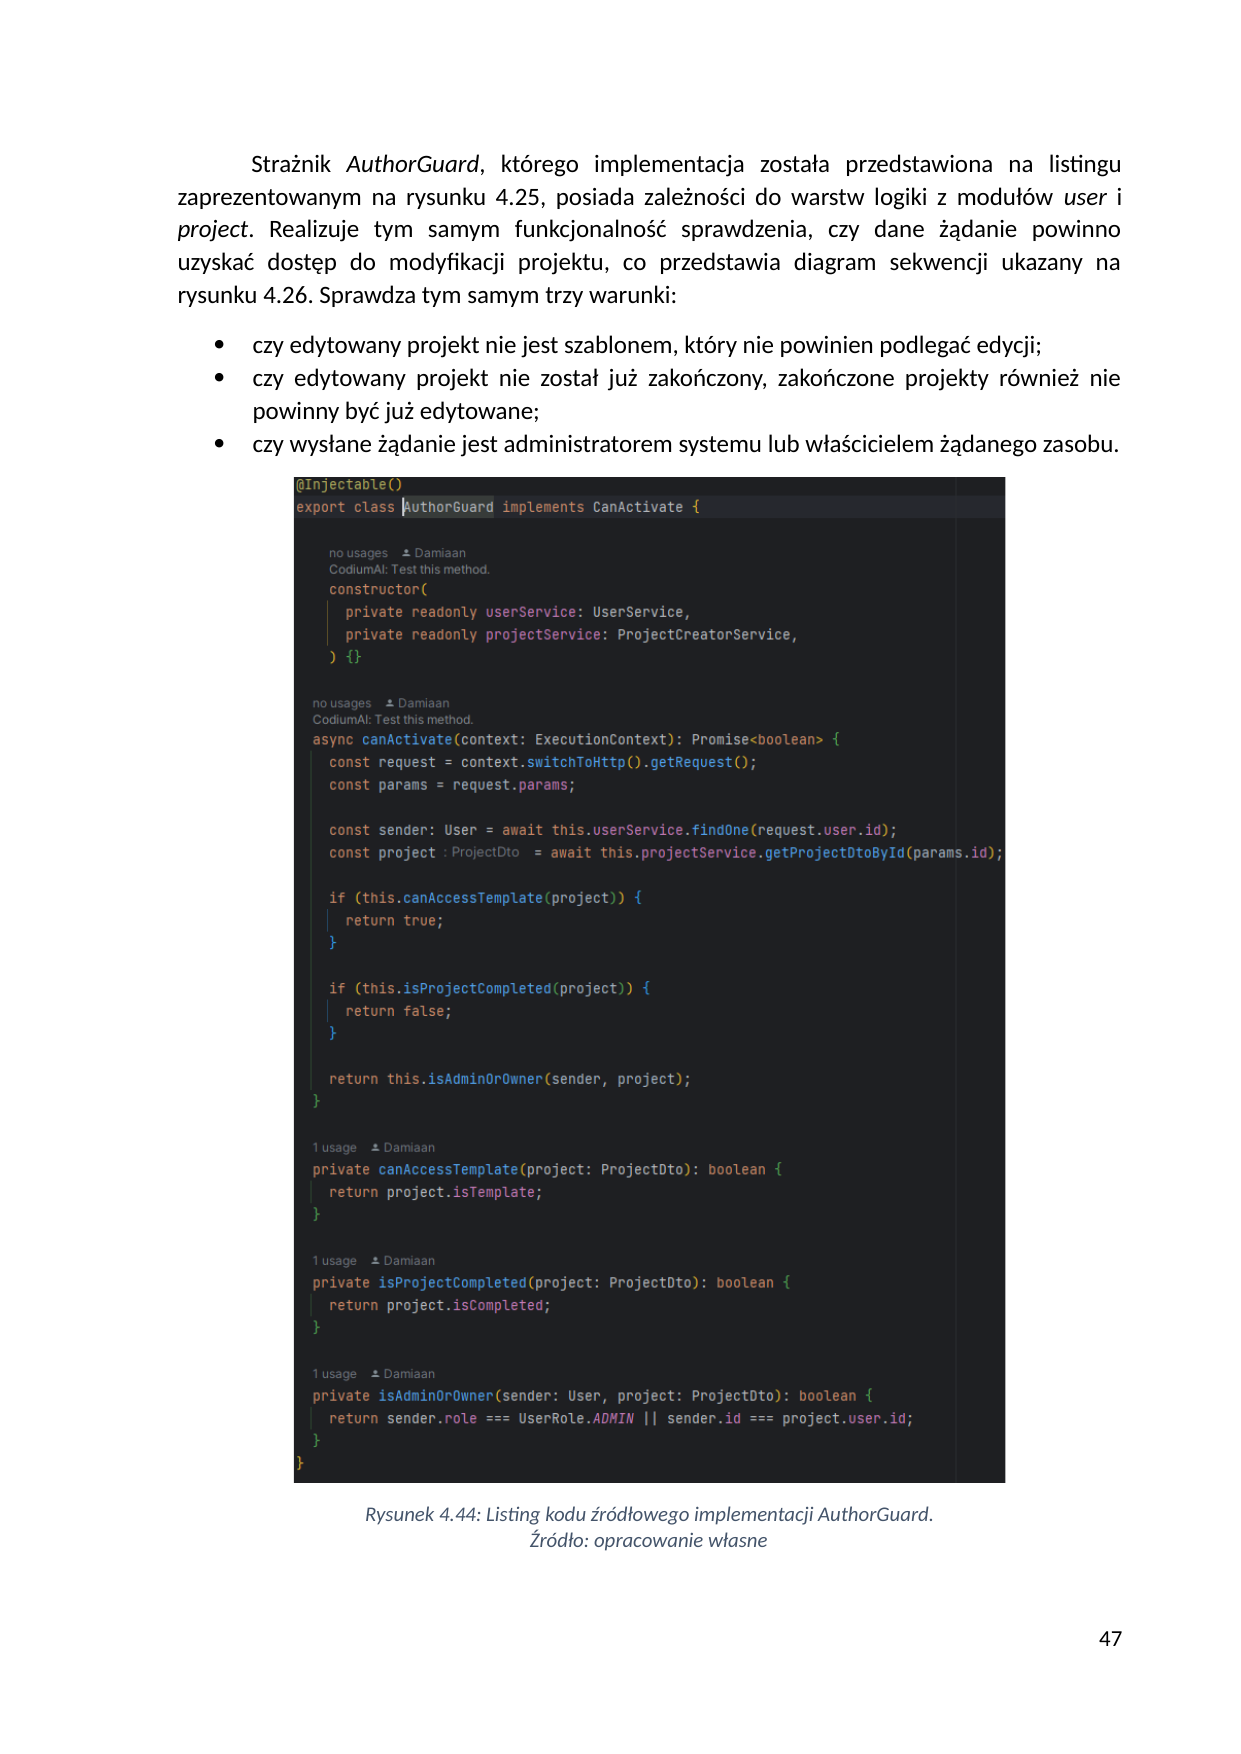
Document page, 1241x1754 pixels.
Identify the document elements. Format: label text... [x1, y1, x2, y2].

picture [293, 477, 1006, 1483]
text Strażnik AuthorGuard, którego implementacja została przedstawiona na listingu zaprezentowanym na rysunku 4.25, posiada zależności do warstw logiki z modułów user i project. Realizuje tym samym funkcjonalność sprawdzenia, czy dane żądanie powinno uzyskać dostęp do modyfikacji projektu, co przedstawia diagram sekwencji ukazany na rysunku 4.26. Sprawdza tym samym trzy warunki: [177, 148, 1122, 310]
list czy edytowany projekt nie jest szablonem, który nie powinien podlegać edycji; [215, 329, 1122, 359]
text Źródło: opracowanie własne [177, 1527, 1122, 1552]
list czy edytowany projekt nie został już zakończony, zakończone projekty również nie powinny być już edytowane; [215, 362, 1122, 425]
list czy wysłane żądanie jest administratorem systemu lub właścicielem żądanego zasobu. [215, 428, 1122, 458]
